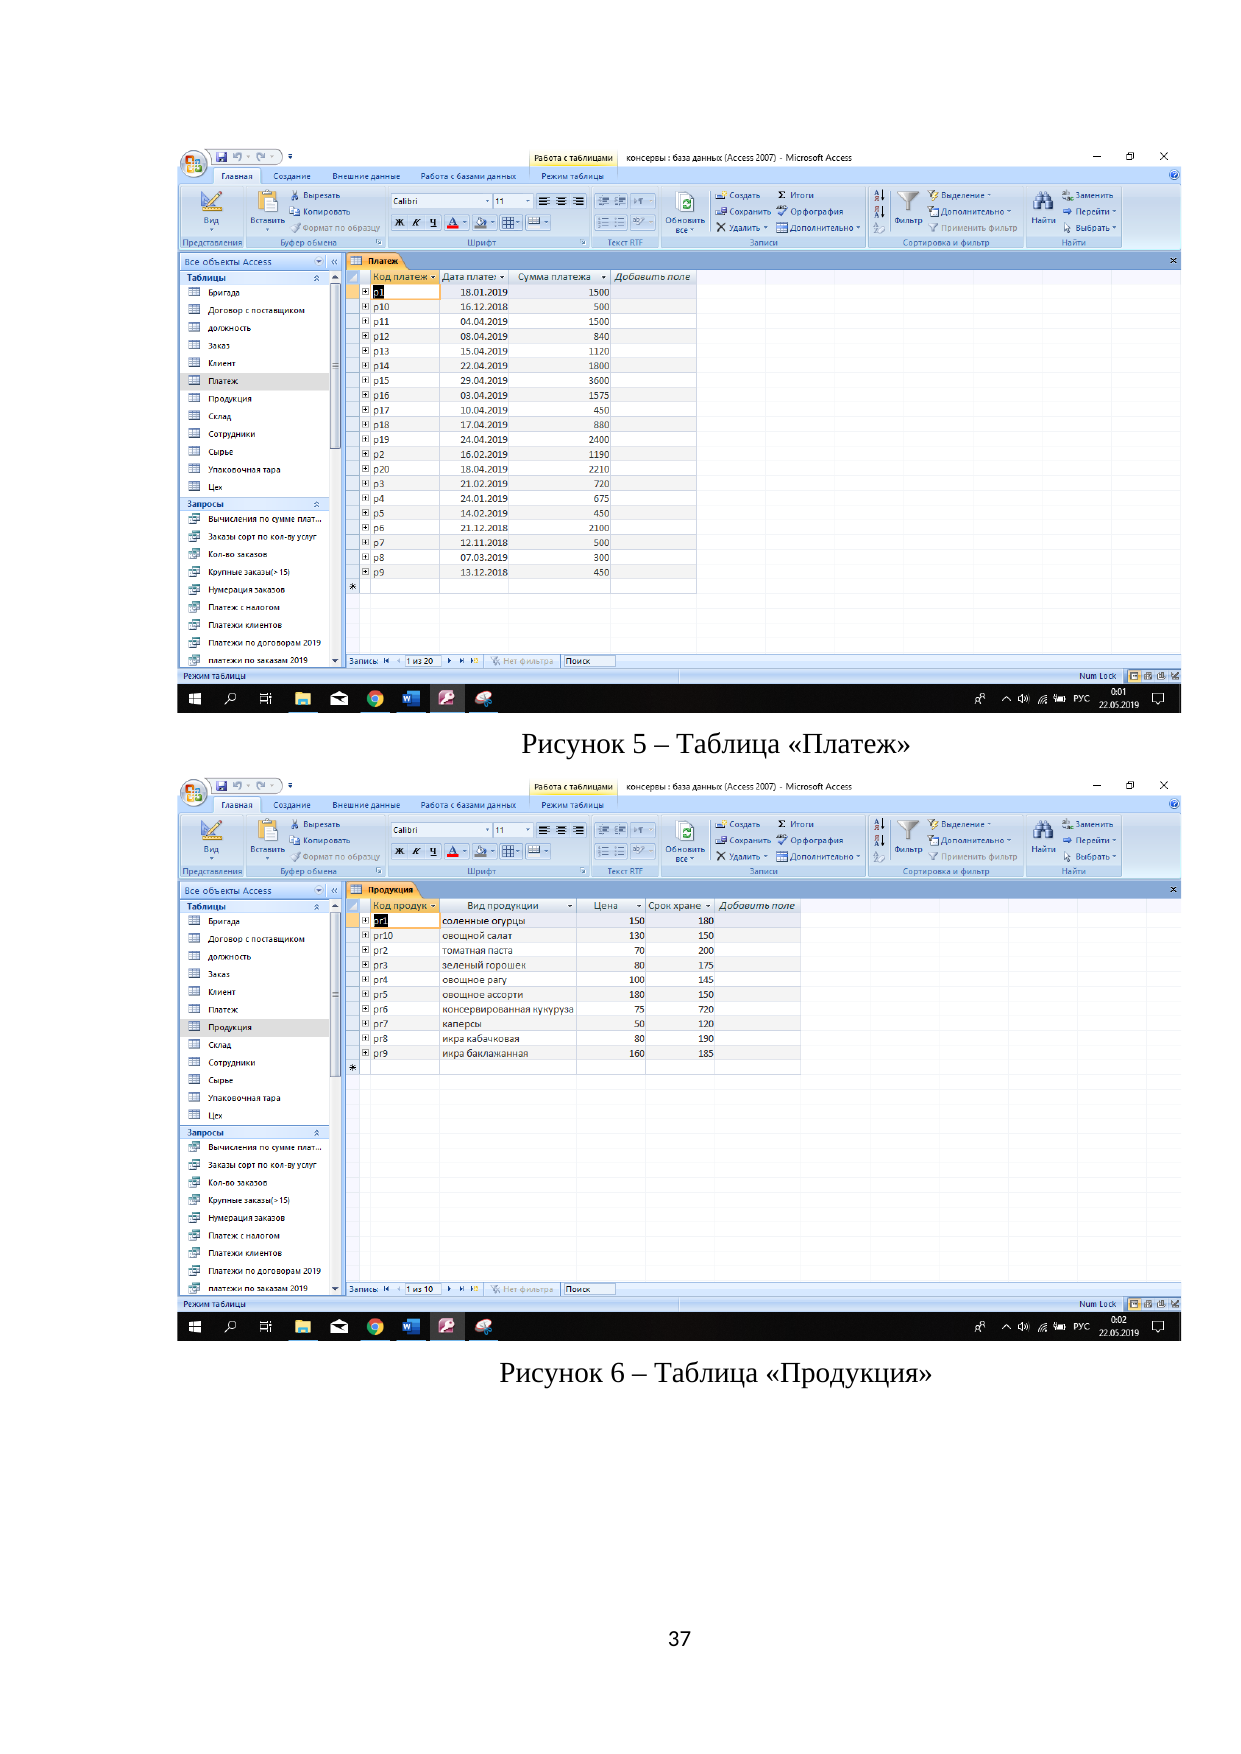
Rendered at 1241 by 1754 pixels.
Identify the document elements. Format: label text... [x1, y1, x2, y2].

picture [177, 147, 1182, 713]
picture [177, 776, 1182, 1341]
text Рисунок 6 – Таблица «Продукция» [177, 1355, 1181, 1388]
text Рисунок 5 – Таблица «Платеж» [177, 726, 1181, 760]
